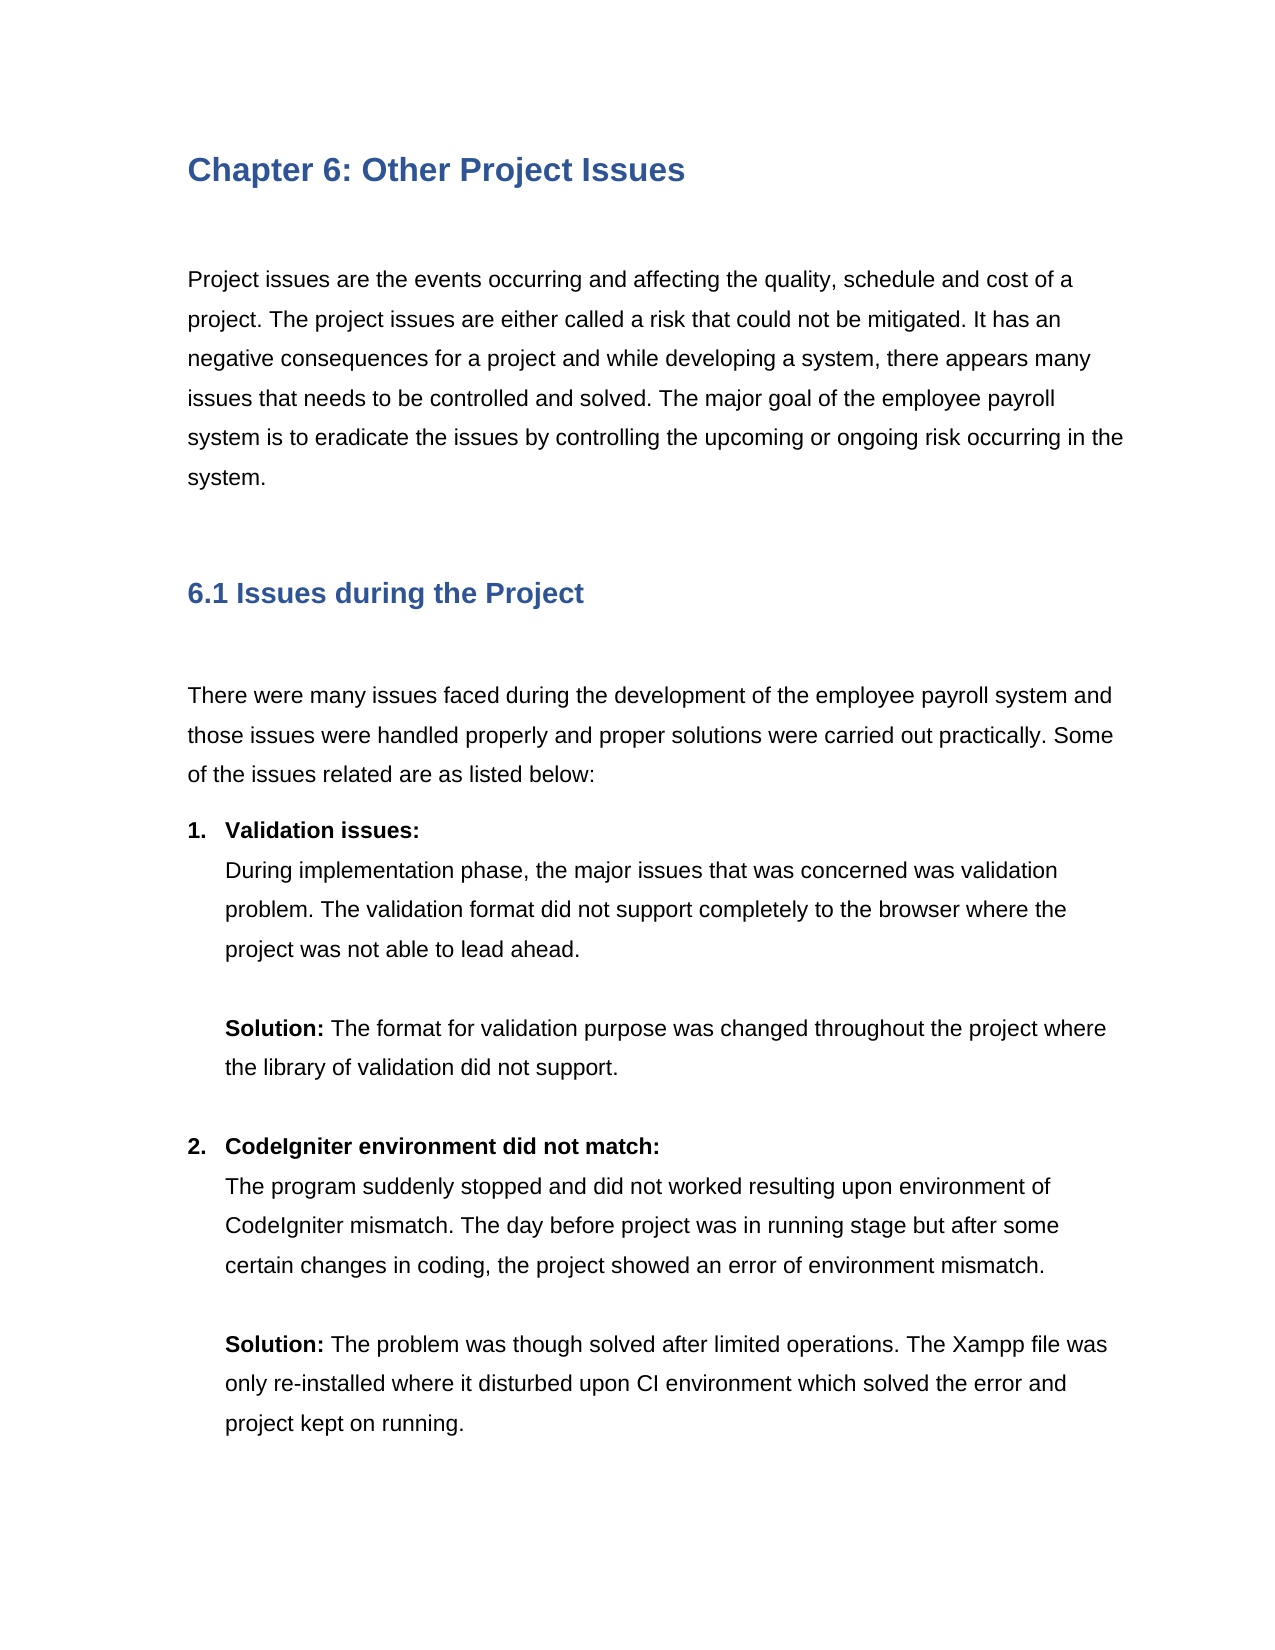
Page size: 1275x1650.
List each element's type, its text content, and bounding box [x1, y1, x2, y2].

subtitle Issues during the Project [187, 576, 1125, 609]
text Project issues are the events occurring and affecting the quality, schedule and cost of a project. The project issues are either called a risk that could not be mitigated. It has an negative consequences for a project and while developing a system, there appears many issues that needs to be controlled and solved. The major goal of the employee payroll system is to eradicate the issues by controlling the upcoming or ongoing risk occurring in the system. [187, 266, 1125, 490]
list Solution: The format for validation purpose was changed throughout the project where the library of validation did not support. [225, 1015, 1125, 1081]
text There were many issues faced during the development of the employee payroll system and those issues were handled properly and proper solutions were carried out practically. Some of the issues related are as listed below: [187, 682, 1125, 788]
subtitle Chapter 6: Other Project Issues [187, 150, 1125, 188]
list CodeIgniter environment did not match: [187, 1133, 1125, 1160]
list During implementation phase, the major issues that was concerned was validation problem. The validation format did not support completely to the browser where the project was not able to lead ahead. [225, 857, 1125, 962]
list Solution: The problem was though solved after limited operations. The Xampp file was only re-installed where it disturbed upon CI environment which solved the error and project kept on running. [225, 1331, 1125, 1436]
list Validation issues: [187, 817, 1125, 844]
list The program suddenly stopped and did not worked resulting upon environment of CodeIgniter mismatch. The day before project was in running stage but after some certain changes in coding, the project showed an error of environment mismatch. [225, 1173, 1125, 1278]
